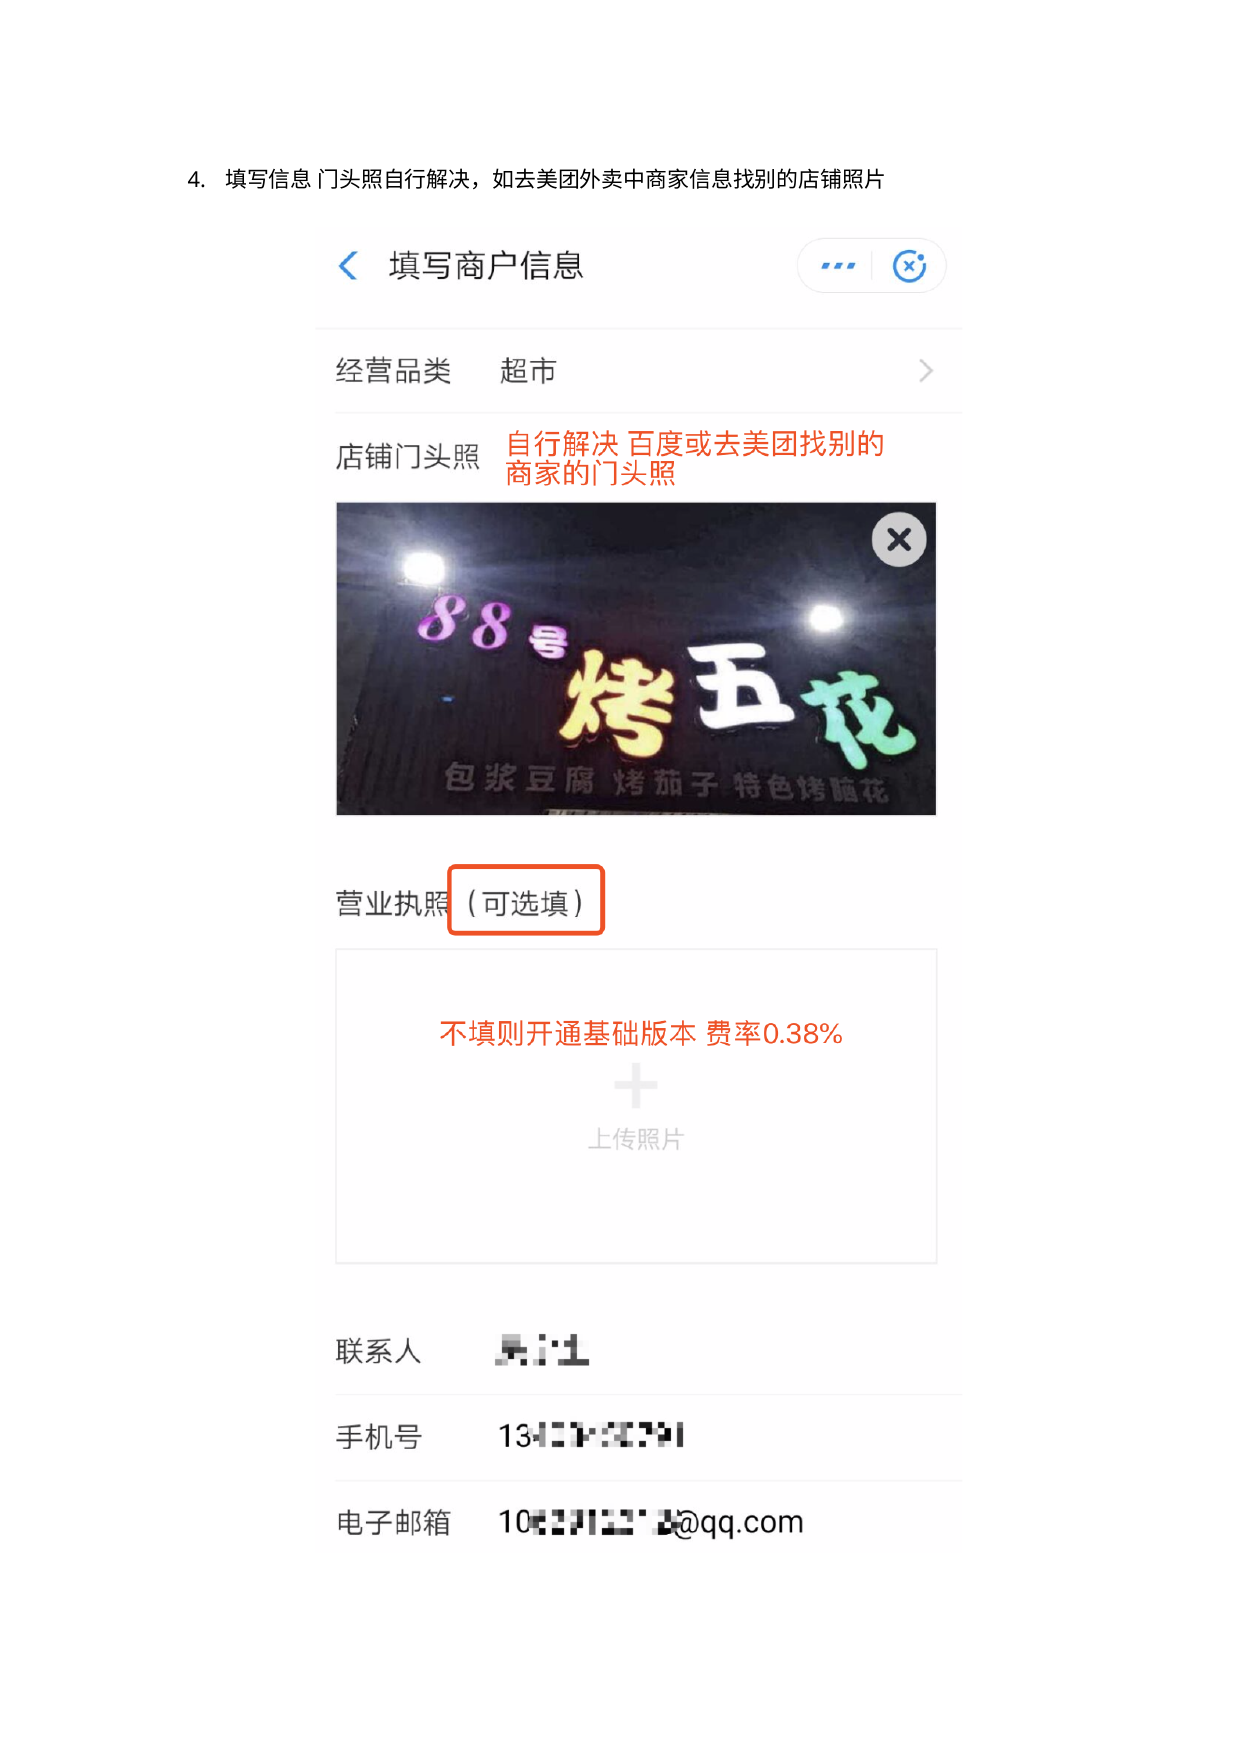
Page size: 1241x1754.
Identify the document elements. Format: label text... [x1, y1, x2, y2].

picture [315, 227, 963, 1553]
list 填写信息 门头照自行解决，如去美团外卖中商家信息找别的店铺照片 [187, 162, 1053, 194]
